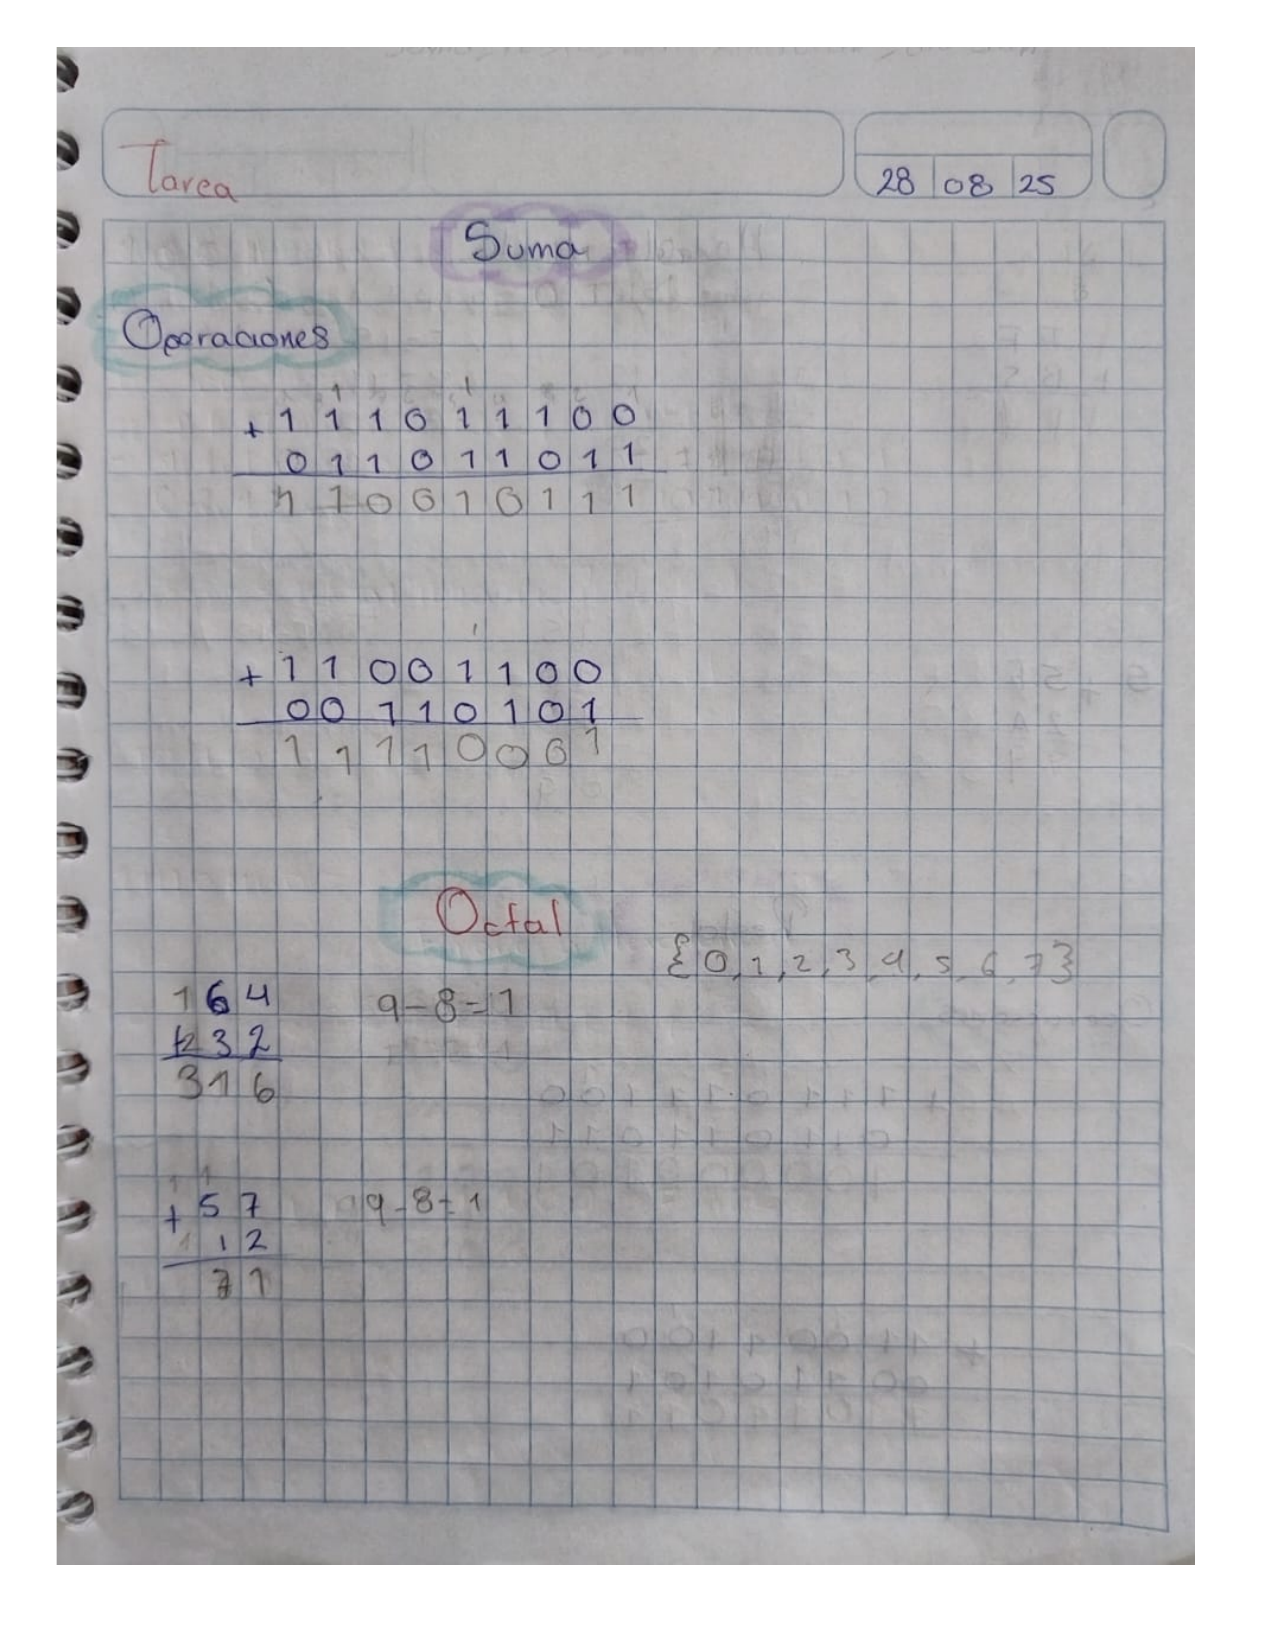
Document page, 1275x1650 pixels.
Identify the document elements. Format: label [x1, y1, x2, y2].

picture [56, 47, 1195, 1565]
